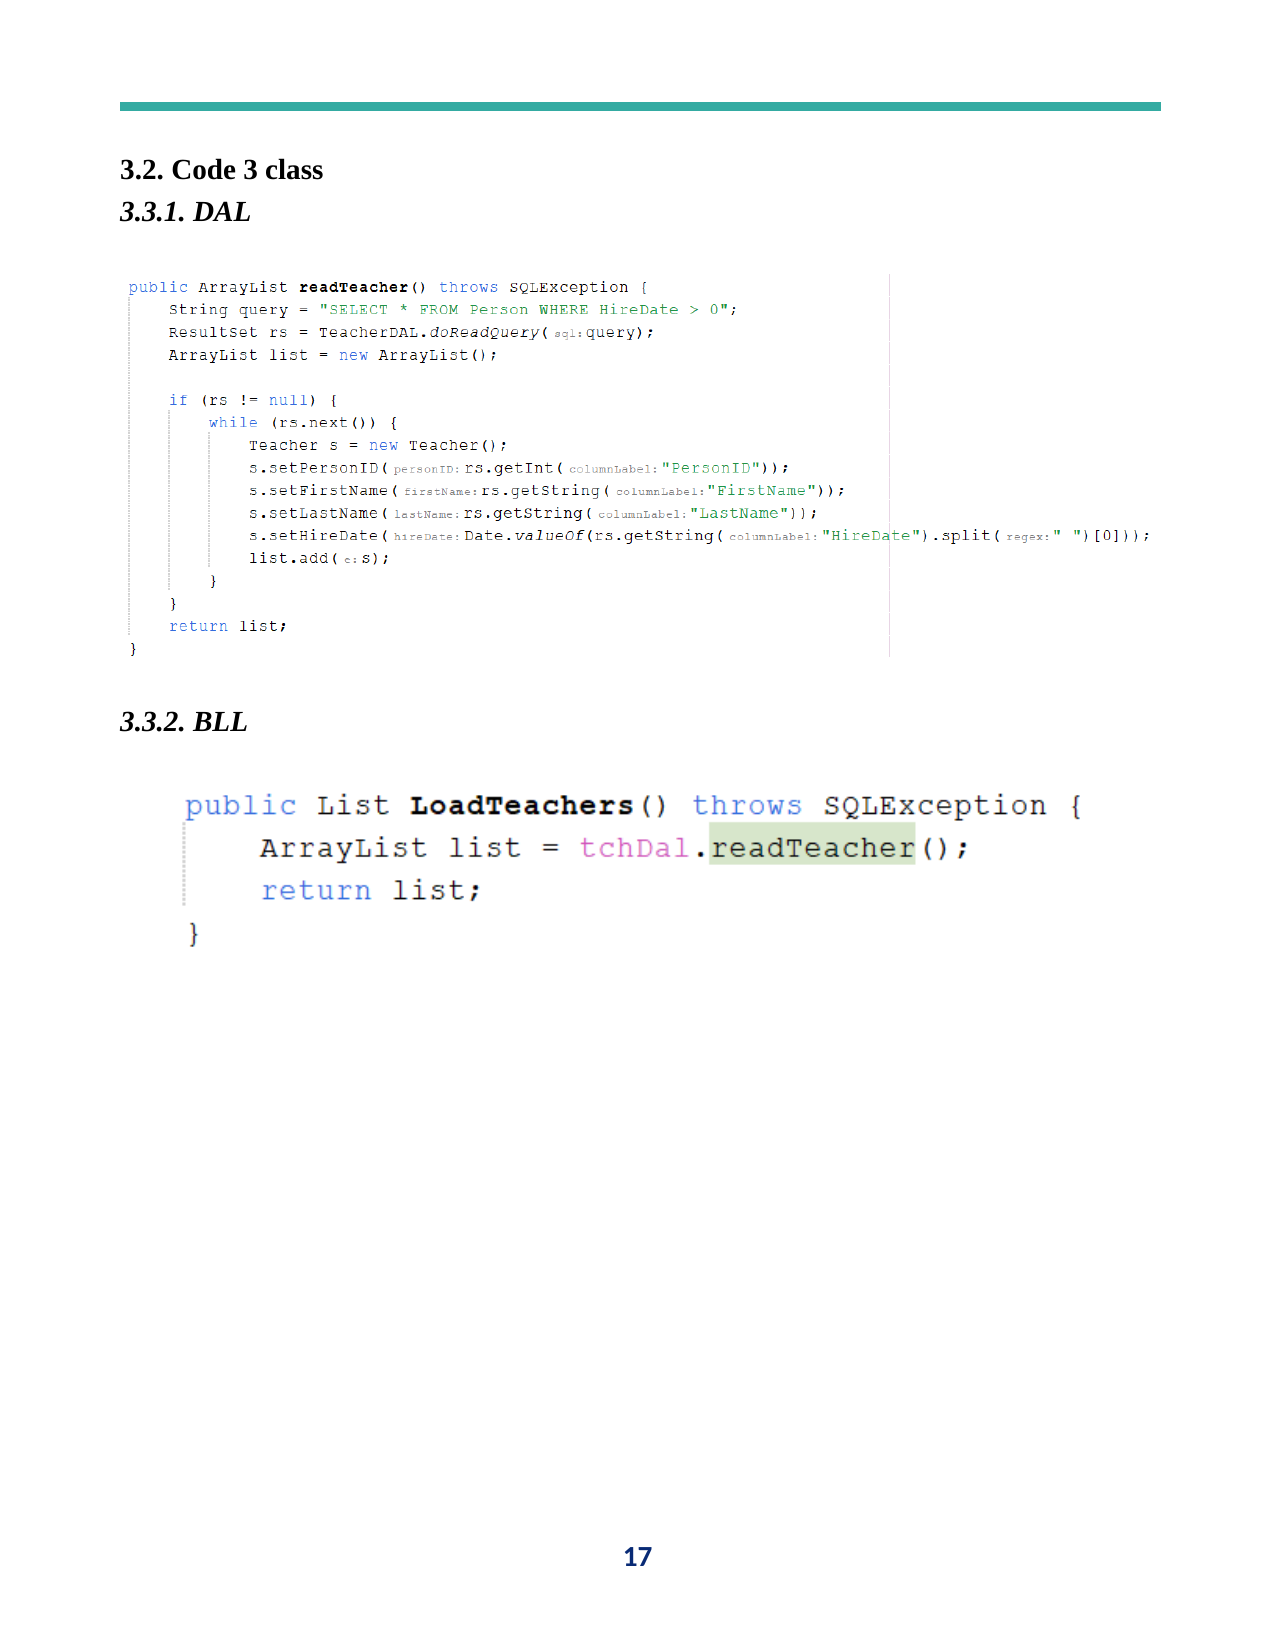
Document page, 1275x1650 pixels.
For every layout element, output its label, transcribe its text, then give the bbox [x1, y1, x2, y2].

subtitle 3.3.2. BLL [120, 704, 1155, 738]
subtitle 3.2. Code 3 class [120, 152, 1155, 185]
subtitle 3.3.1. DAL [120, 194, 1155, 228]
picture [167, 784, 1108, 980]
picture [120, 274, 1155, 657]
